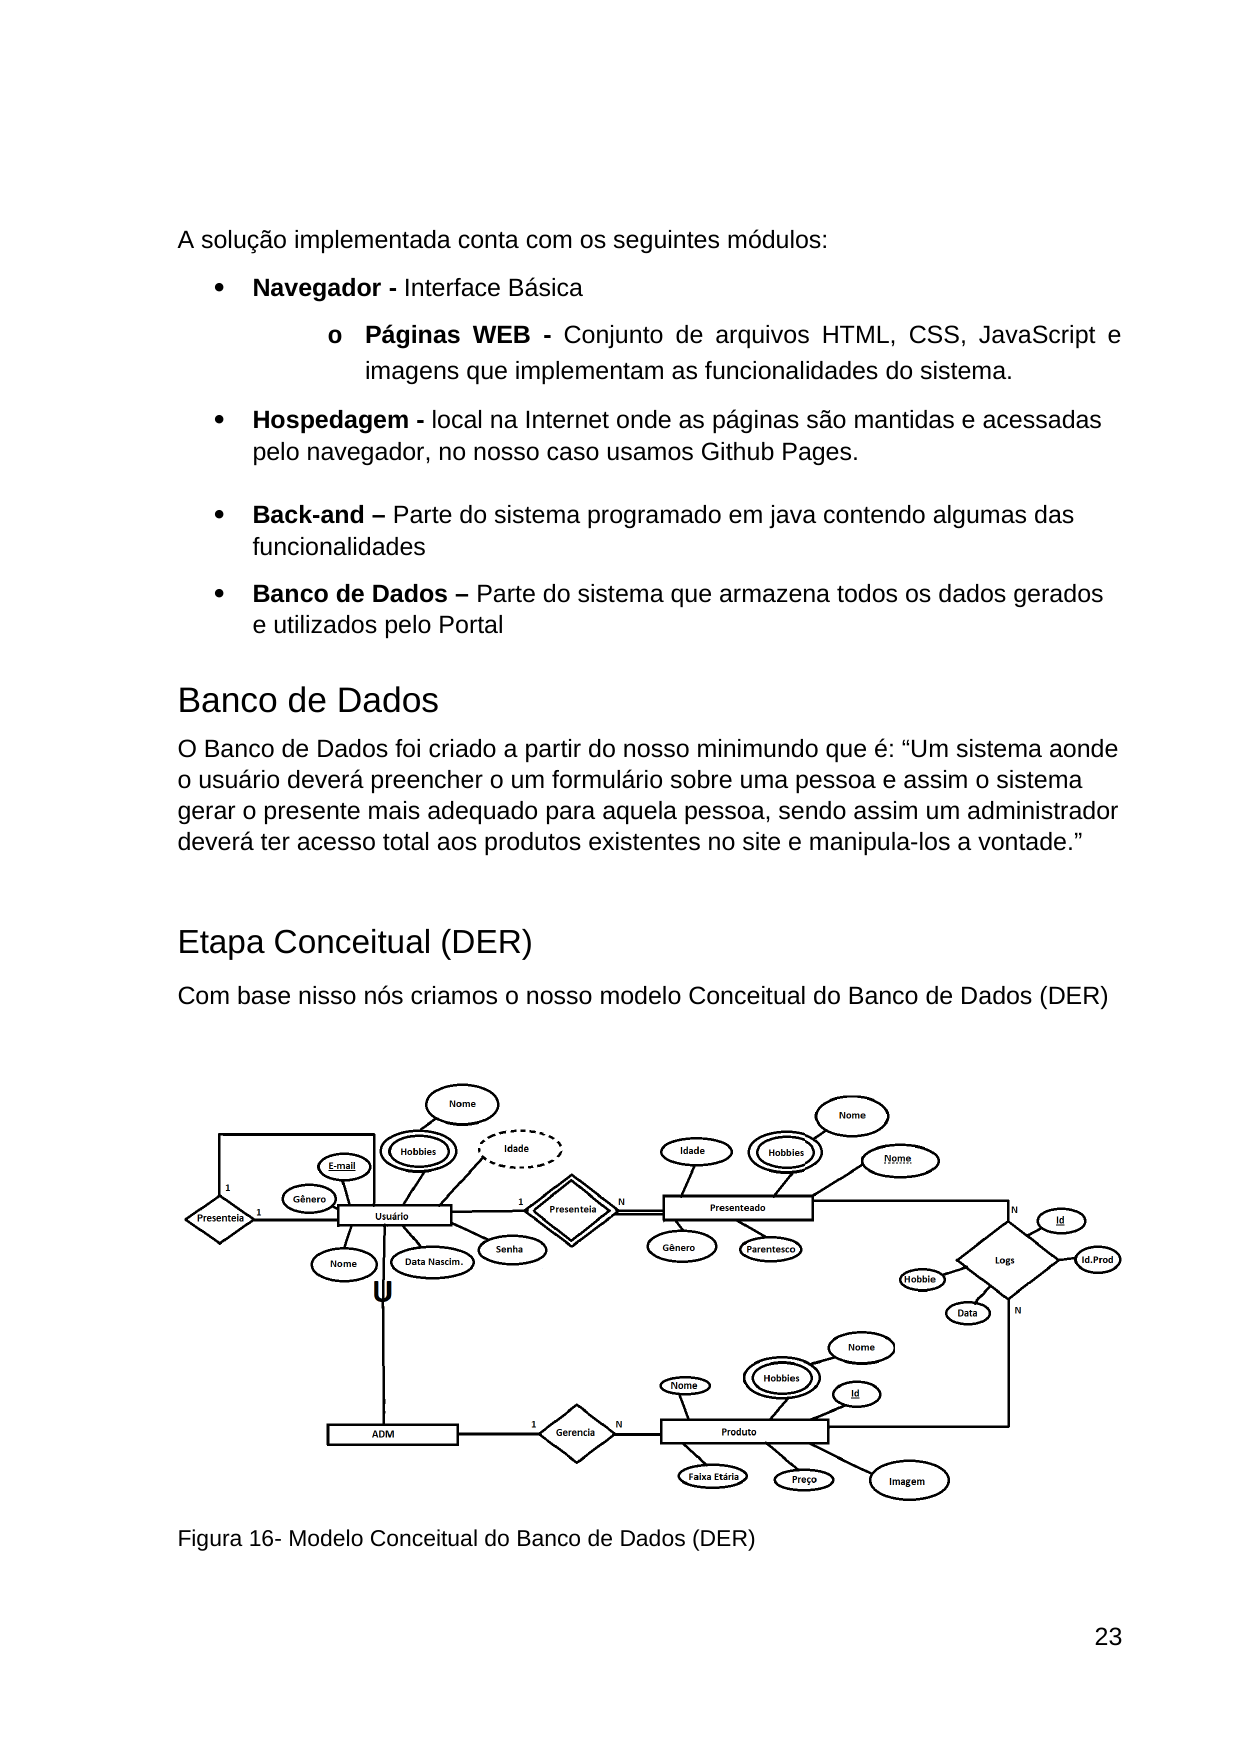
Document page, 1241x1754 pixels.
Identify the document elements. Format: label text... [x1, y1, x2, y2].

text Figura 16- Modelo Conceitual do Banco de Dados (DER) [177, 1525, 1122, 1551]
list Banco de Dados – Parte do sistema que armazena todos os dados gerados e utilizados pelo Portal [215, 579, 1122, 639]
subtitle Banco de Dados [177, 679, 1122, 720]
list Páginas WEB - Conjunto de arquivos HTML, CSS, JavaScript e imagens que implementam as funcionalidades do sistema. [327, 320, 1122, 384]
text Navegador - Interface Básica [215, 273, 1122, 301]
text Etapa Conceitual (DER) [177, 923, 1122, 961]
text O Banco de Dados foi criado a partir do nosso minimundo que é: “Um sistema aonde o usuário deverá preencher o um formulário sobre uma pessoa e assim o sistema gerar o presente mais adequado para aquela pessoa, sendo assim um administrador deverá ter acesso total aos produtos existentes no site e manipula-los a vontade.” [177, 734, 1122, 856]
text A solução implementada conta com os seguintes módulos: [177, 225, 1122, 254]
text Com base nisso nós criamos o nosso modelo Conceitual do Banco de Dados (DER) [177, 981, 1122, 1009]
text Hospedagem - local na Internet onde as páginas são mantidas e acessadas pelo navegador, no nosso caso usamos Github Pages. [215, 405, 1122, 465]
text Back-and – Parte do sistema programado em java contendo algumas das funcionalidades [215, 500, 1122, 560]
picture [177, 1076, 1123, 1506]
